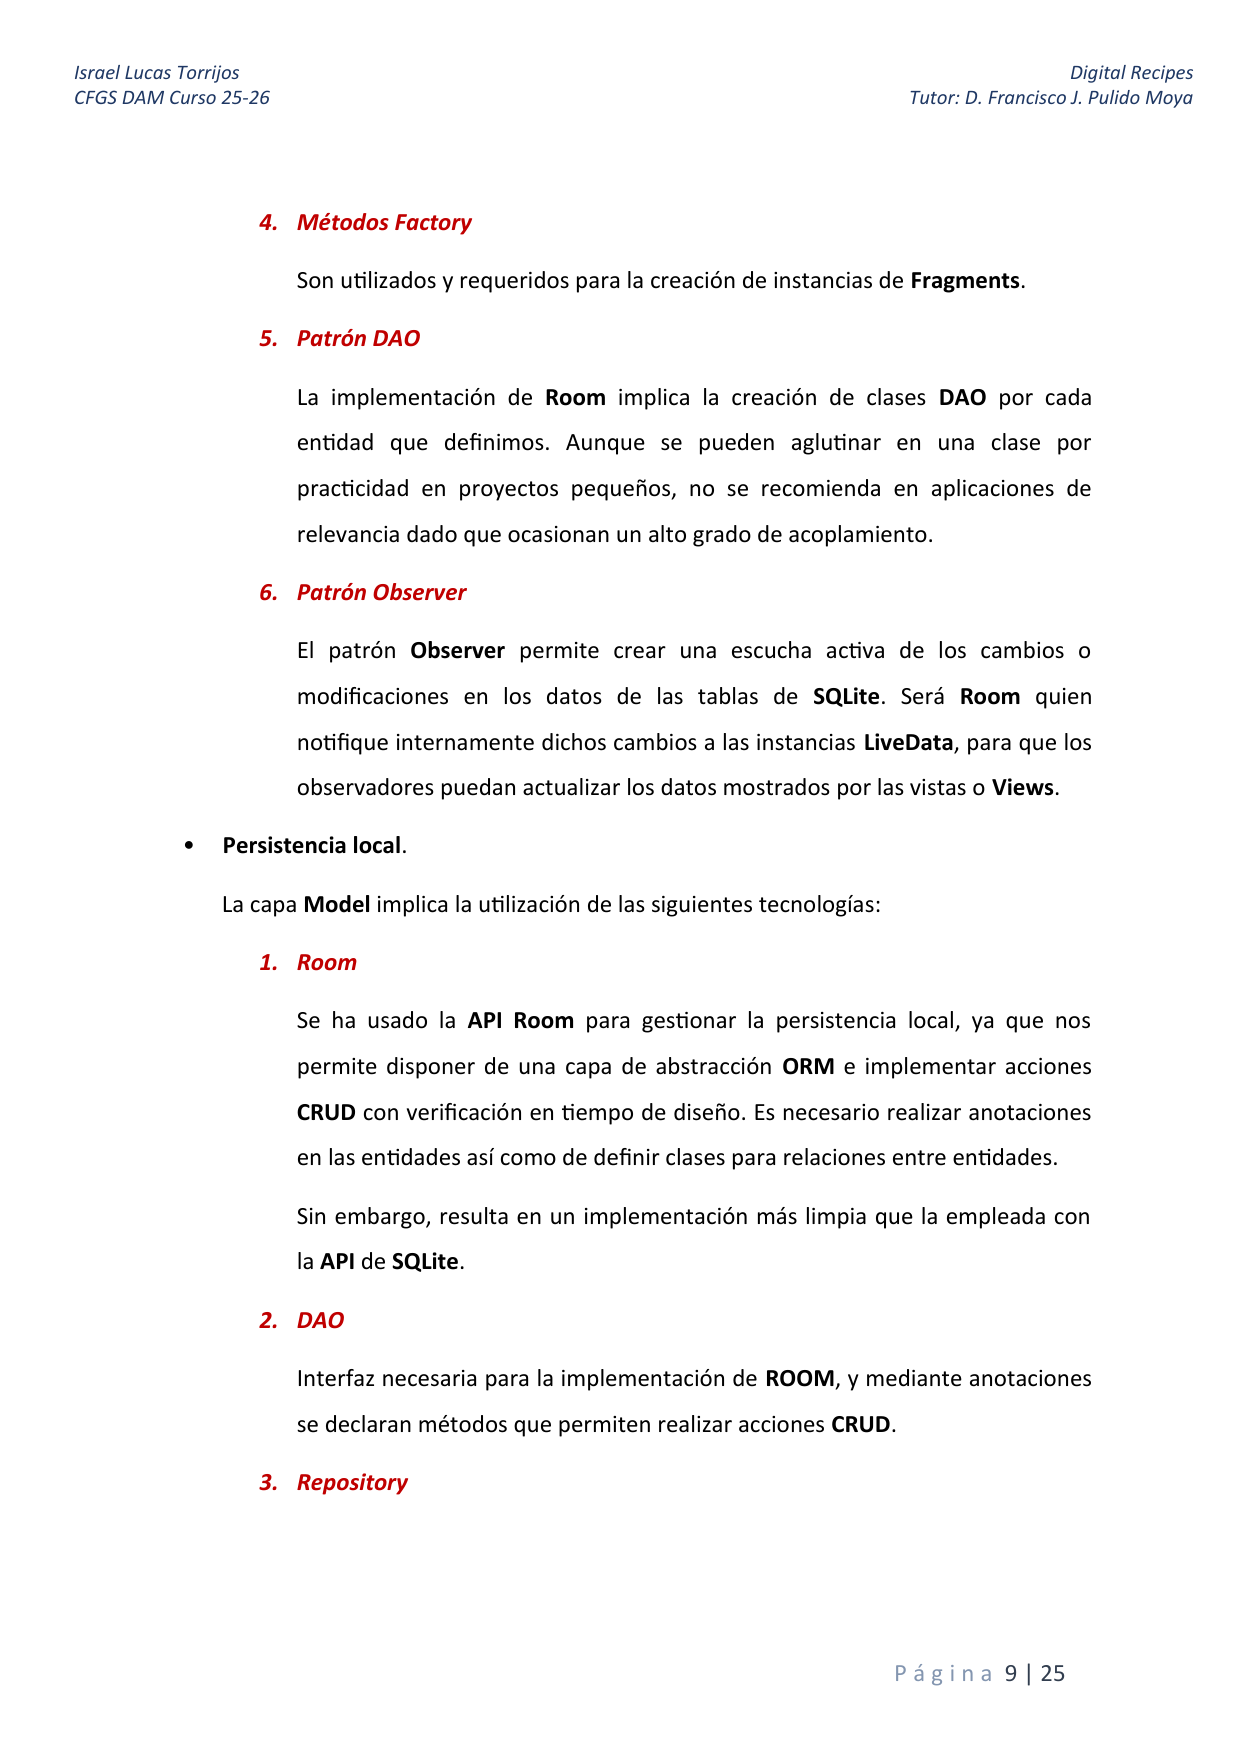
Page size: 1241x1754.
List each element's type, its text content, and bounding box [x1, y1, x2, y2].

text Interfaz necesaria para la implementación de ROOM, y mediante anotaciones se declaran métodos que permiten realizar acciones CRUD. [297, 1362, 1092, 1438]
text La implementación de Room implica la creación de clases DAO por cada entidad que definimos. Aunque se pueden aglutinar en una clase por practicidad en proyectos pequeños, no se recomienda en aplicaciones de relevancia dado que ocasionan un alto grado de acoplamiento. [297, 381, 1092, 548]
list Patrón Observer [259, 576, 1092, 607]
list Patrón DAO [259, 322, 1092, 353]
text Persistencia local. [185, 830, 1092, 860]
list Room [259, 946, 1092, 977]
text El patrón Observer permite crear una escucha activa de los cambios o modificaciones en los datos de las tablas de SQLite. Será Room quien notifique internamente dichos cambios a las instancias LiveData, para que los observadores puedan actualizar los datos mostrados por las vistas o Views. [297, 634, 1092, 802]
list Métodos Factory [259, 206, 1092, 236]
text Son utilizados y requeridos para la creación de instancias de Fragments. [297, 264, 1092, 295]
text Sin embargo, resulta en un implementación más limpia que la empleada con la API de SQLite. [297, 1200, 1092, 1276]
list DAO [259, 1304, 1092, 1334]
list Repository [259, 1466, 1092, 1496]
text La capa Model implica la utilización de las siguientes tecnologías: [222, 888, 1092, 918]
text Se ha usado la API Room para gestionar la persistencia local, ya que nos permite disponer de una capa de abstracción ORM e implementar acciones CRUD con verificación en tiempo de diseño. Es necesario realizar anotaciones en las entidades así como de definir clases para relaciones entre entidades. [297, 1004, 1092, 1172]
